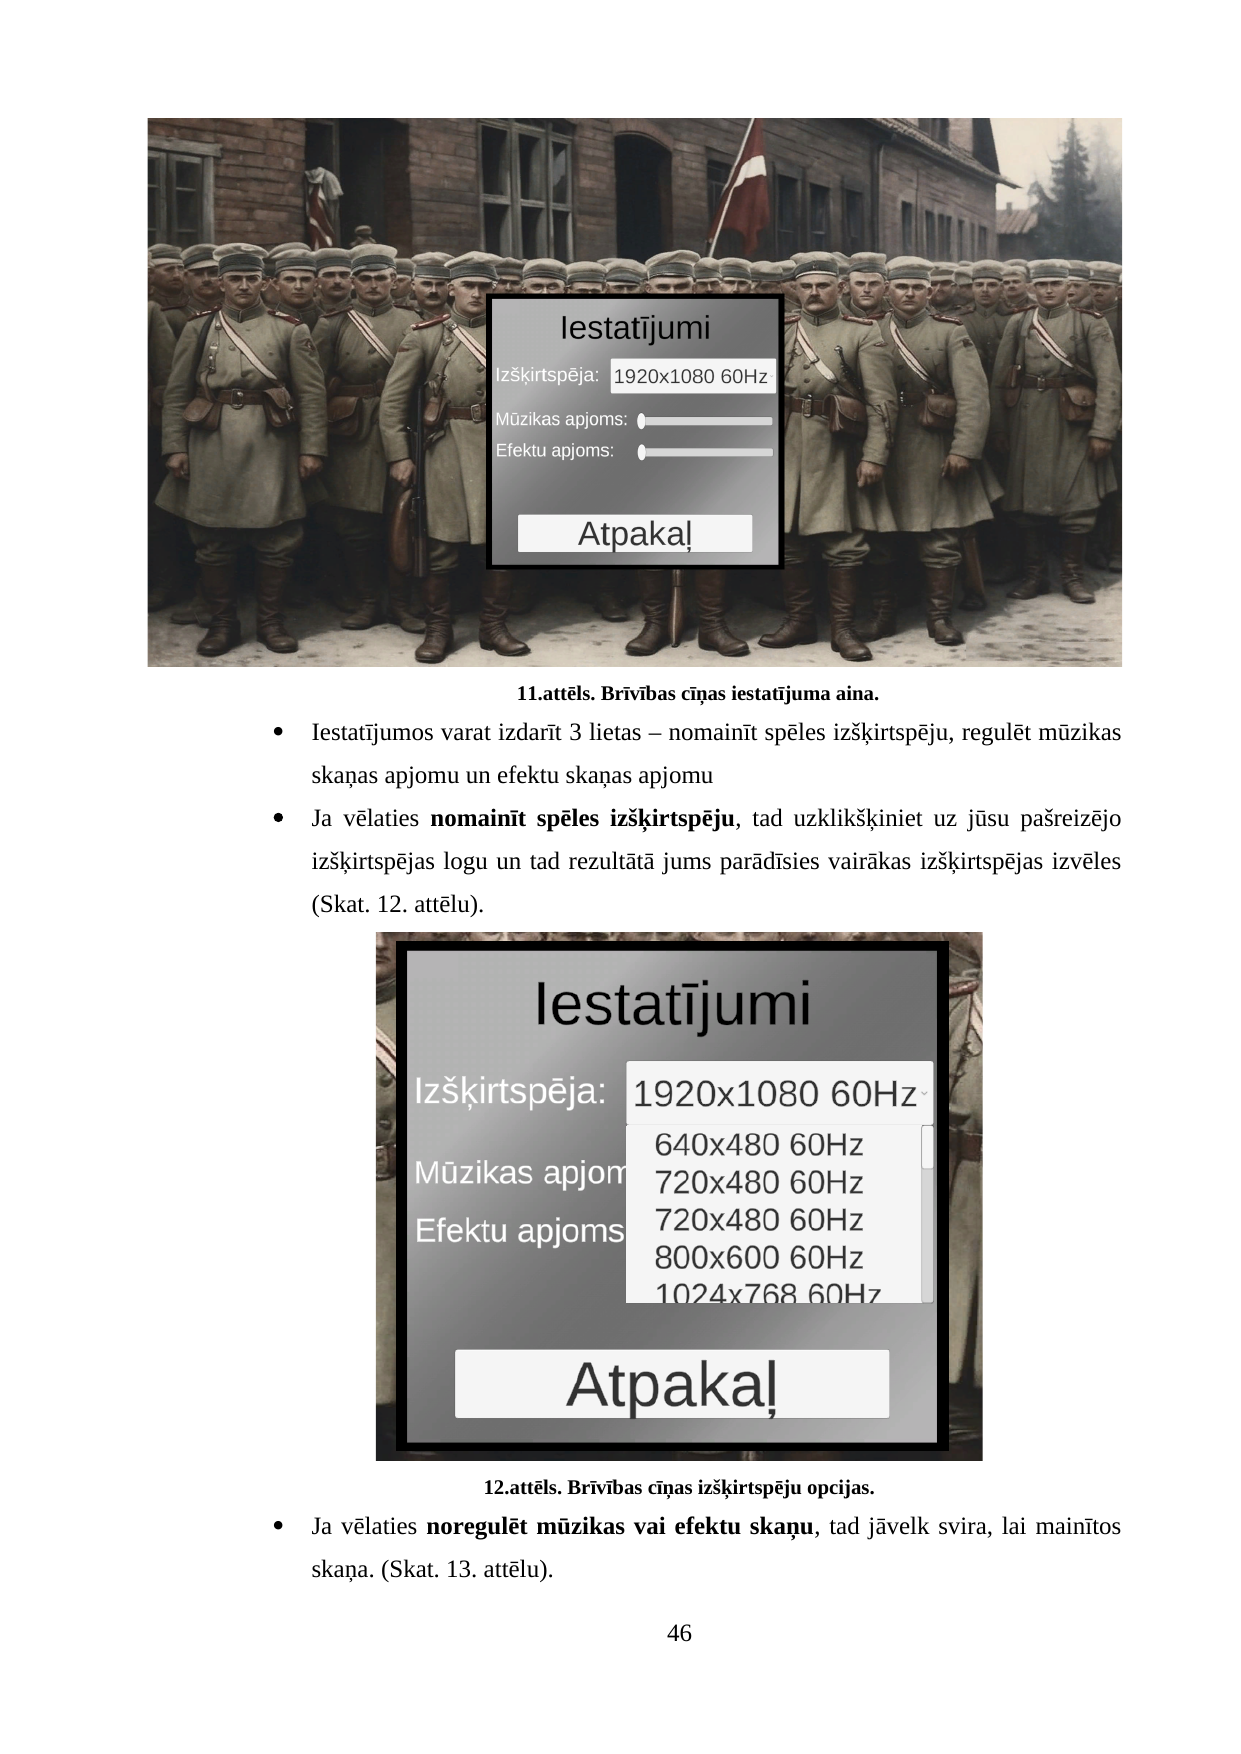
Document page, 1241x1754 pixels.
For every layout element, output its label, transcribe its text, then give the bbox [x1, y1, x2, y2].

list Iestatījumos varat izdarīt 3 lietas – nomainīt spēles izšķirtspēju, regulēt mūzikas skaņas apjomu un efektu skaņas apjomu [274, 717, 1122, 788]
text 11.attēls. Brīvības cīņas iestatījuma aina. [274, 681, 1122, 705]
picture [375, 932, 983, 1461]
text 12.attēls. Brīvības cīņas izšķirtspēju opcijas. [148, 1475, 1122, 1499]
list Ja vēlaties nomainīt spēles izšķirtspēju, tad uzklikšķiniet uz jūsu pašreizējo izšķirtspējas logu un tad rezultātā jums parādīsies vairākas izšķirtspējas izvēles (Skat. 12. attēlu). [274, 803, 1122, 918]
list Ja vēlaties noregulēt mūzikas vai efektu skaņu, tad jāvelk svira, lai mainītos skaņa. (Skat. 13. attēlu). [274, 1511, 1122, 1583]
picture [147, 118, 1123, 667]
